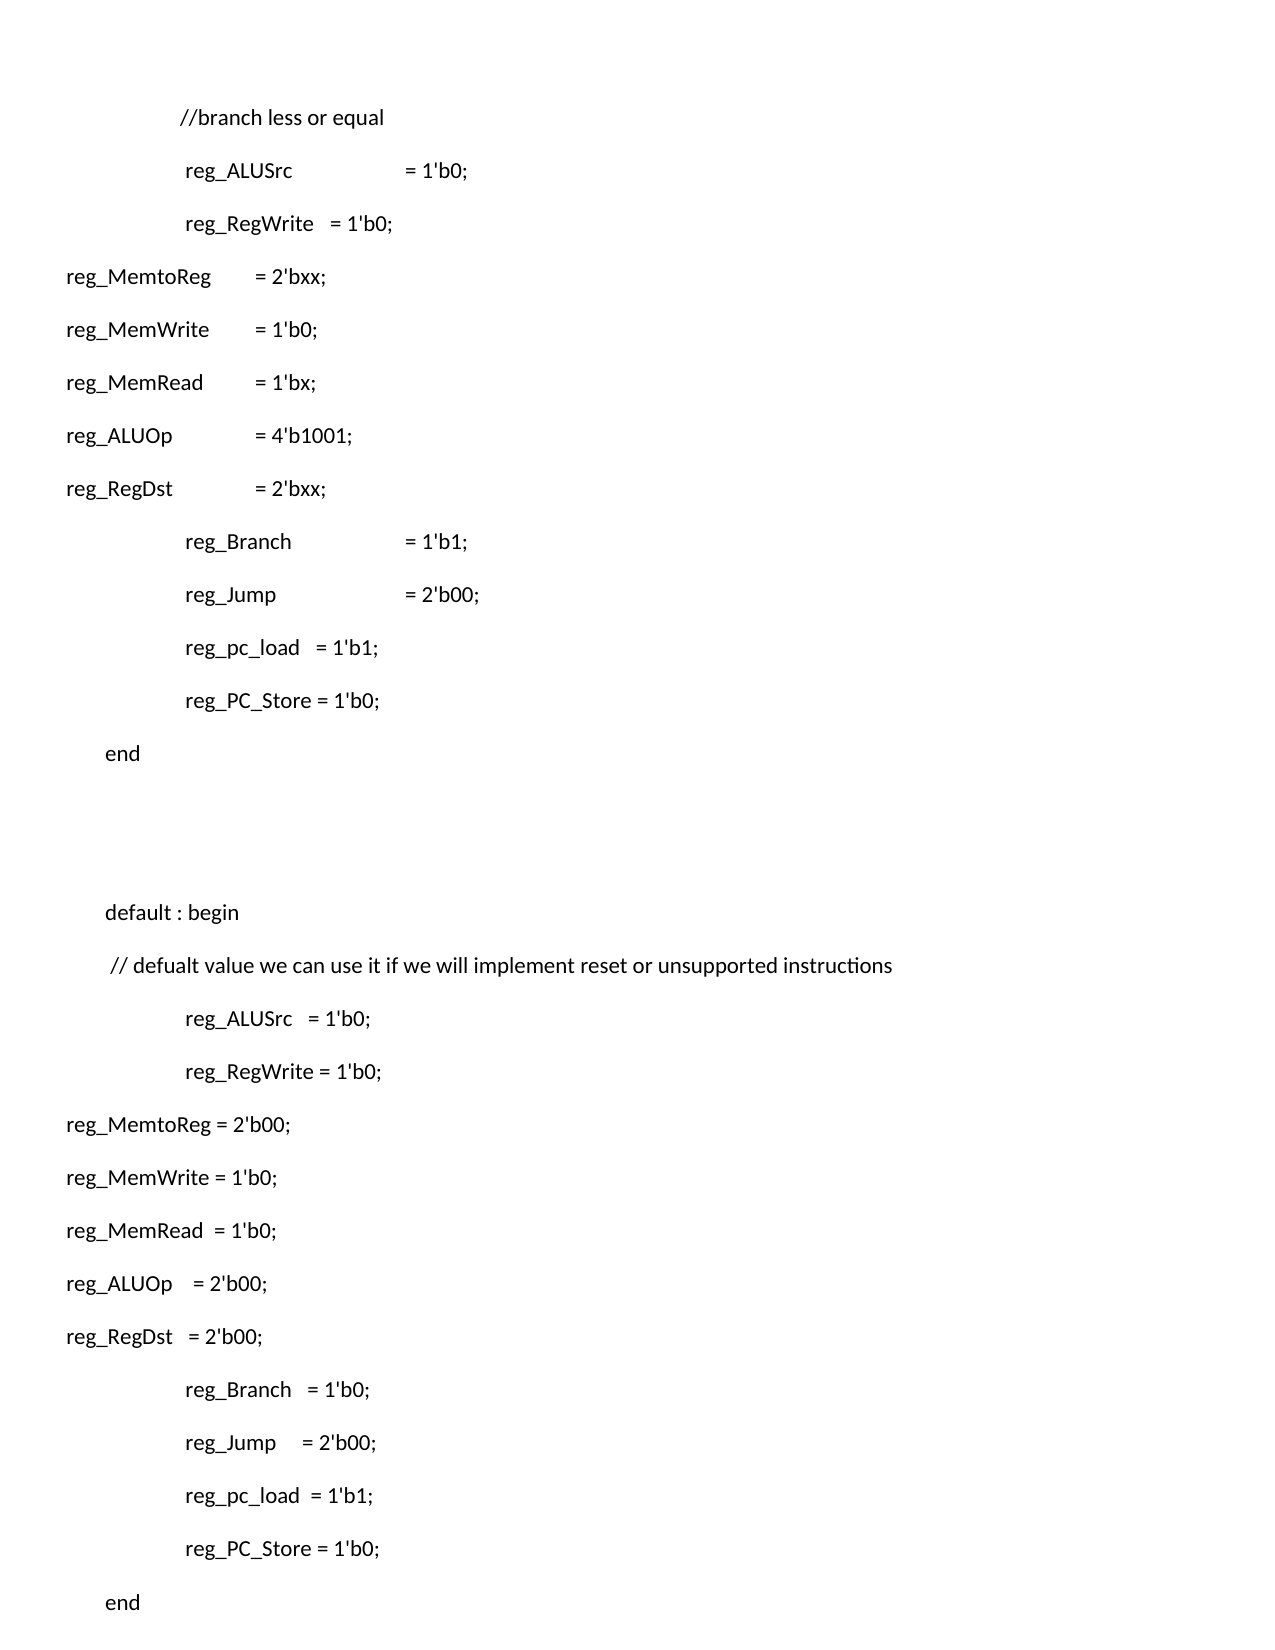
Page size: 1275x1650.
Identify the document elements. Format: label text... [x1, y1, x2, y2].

text reg_RegDst = 2'b00; [30, 1322, 1245, 1351]
text reg_Branch = 1'b0; [30, 1376, 1245, 1403]
text reg_ALUSrc = 1'b0; [30, 1004, 1245, 1032]
text reg_Branch = 1'b1; [30, 527, 1245, 555]
text end [30, 739, 1245, 767]
text default : begin [30, 898, 1245, 926]
text reg_MemRead = 1'bx; [30, 368, 1245, 396]
text reg_MemtoReg = 2'bxx; [30, 262, 1245, 290]
text reg_RegWrite = 1'b0; [30, 209, 1245, 237]
text reg_RegWrite = 1'b0; [30, 1057, 1245, 1085]
text reg_MemWrite = 1'b0; [30, 315, 1245, 343]
text reg_MemWrite = 1'b0; [30, 1163, 1245, 1191]
text // defualt value we can use it if we will implement reset or unsupported instructions [30, 951, 1245, 979]
text reg_pc_load = 1'b1; [30, 1482, 1245, 1509]
text reg_MemRead = 1'b0; [30, 1216, 1245, 1244]
text //branch less or equal [30, 103, 1245, 131]
text reg_Jump = 2'b00; [30, 1428, 1245, 1457]
text reg_PC_Store = 1'b0; [30, 686, 1245, 714]
text reg_RegDst = 2'bxx; [30, 474, 1245, 502]
text reg_pc_load = 1'b1; [30, 633, 1245, 661]
text reg_Jump = 2'b00; [30, 580, 1245, 608]
text end [30, 1588, 1245, 1616]
text reg_MemtoReg = 2'b00; [30, 1110, 1245, 1138]
text reg_PC_Store = 1'b0; [30, 1534, 1245, 1563]
text reg_ALUOp = 4'b1001; [30, 421, 1245, 449]
text reg_ALUOp = 2'b00; [30, 1269, 1245, 1297]
text reg_ALUSrc = 1'b0; [30, 156, 1245, 184]
